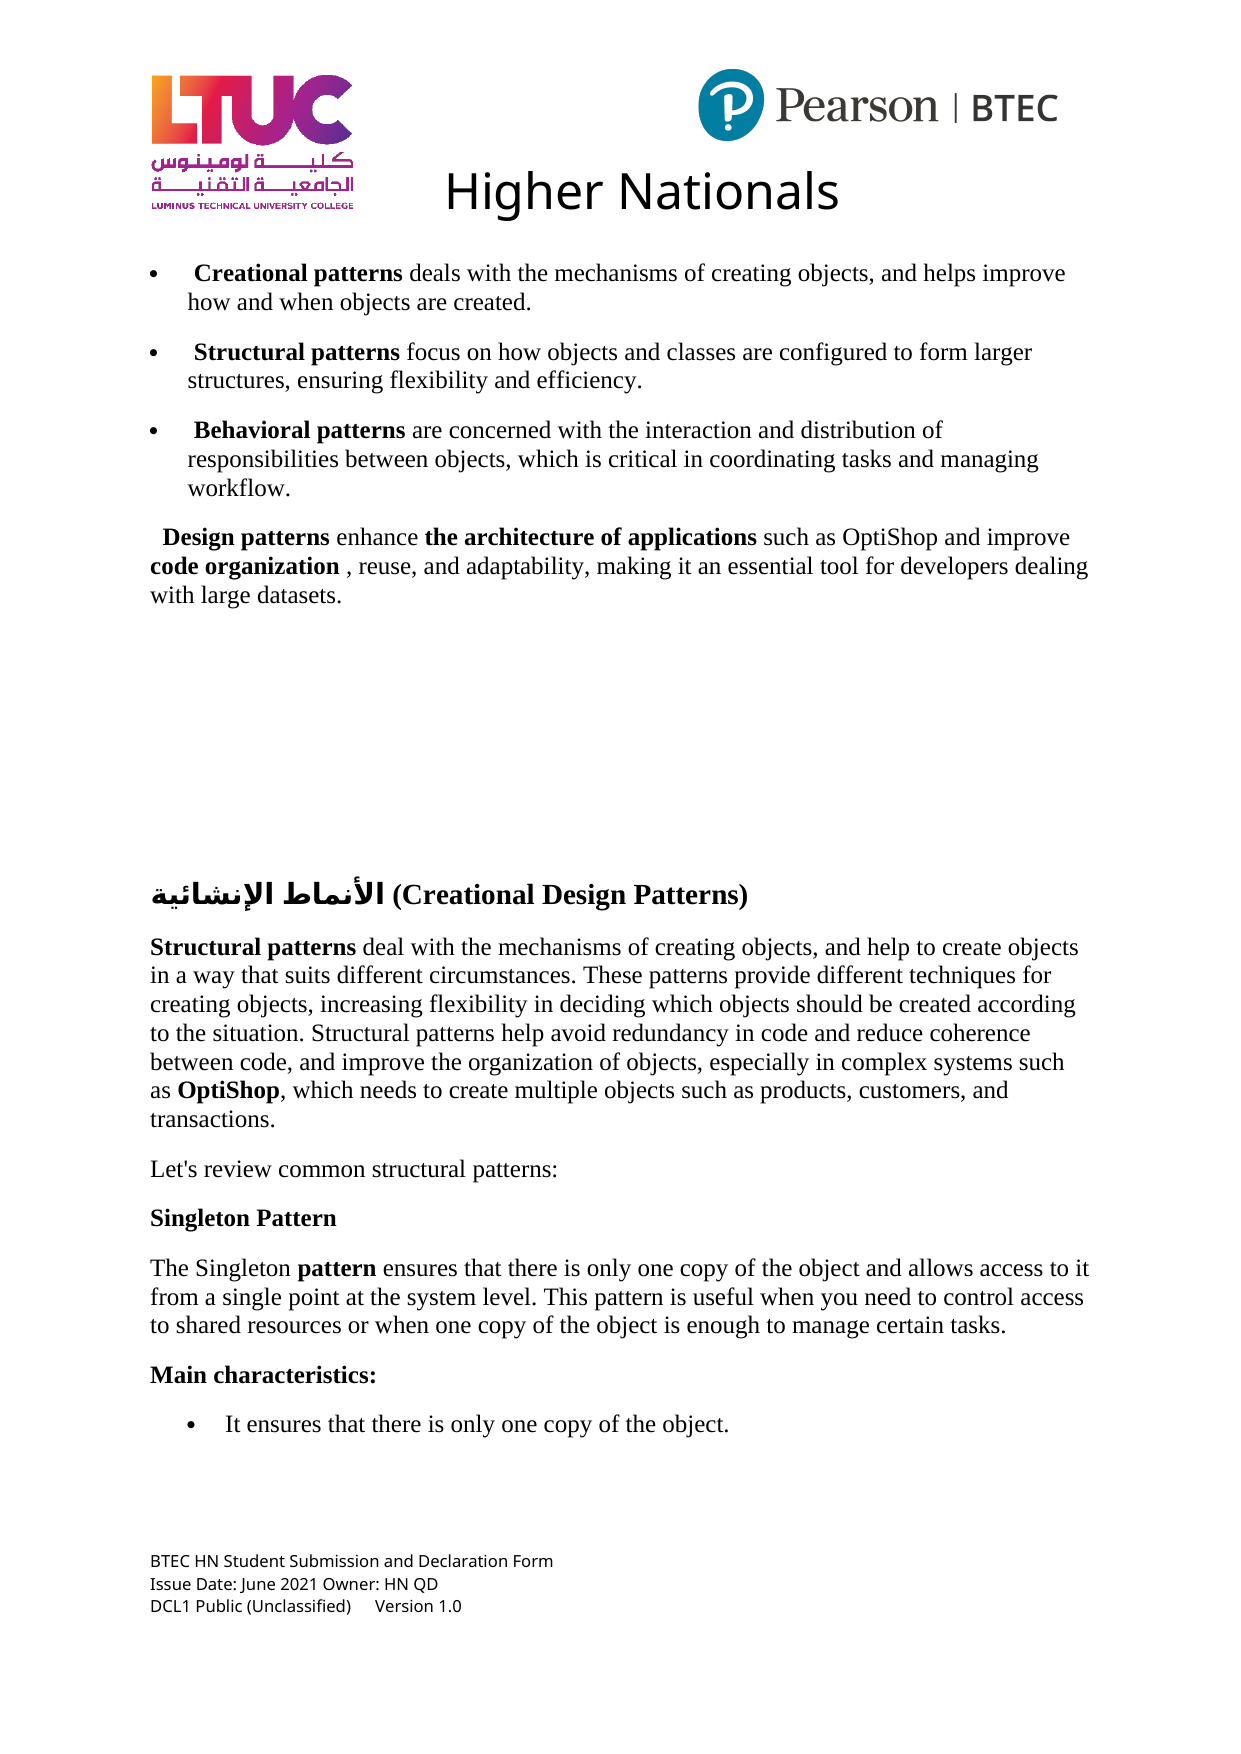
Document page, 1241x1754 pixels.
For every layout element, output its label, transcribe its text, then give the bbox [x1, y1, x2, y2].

text Let's review common structural patterns: [150, 1154, 1090, 1182]
text Main characteristics: [150, 1360, 1090, 1389]
text Design patterns enhance the architecture of applications such as OptiShop and improve code organization , reuse, and adaptability, making it an essential tool for developers dealing with large datasets. [150, 522, 1090, 608]
picture [150, 73, 354, 210]
list Structural patterns focus on how objects and classes are configured to form larger structures, ensuring flexibility and efficiency. [150, 337, 1090, 394]
text Structural patterns deal with the mechanisms of creating objects, and help to create objects in a way that suits different circumstances. These patterns provide different techniques for creating objects, increasing flexibility in deciding which objects should be created according to the situation. Structural patterns help avoid redundancy in code and reduce coherence between code, and improve the organization of objects, especially in complex systems such as OptiShop, which needs to create multiple objects such as products, customers, and transactions. [150, 932, 1090, 1133]
picture [690, 61, 1069, 146]
list Creational patterns deals with the mechanisms of creating objects, and helps improve how and when objects are created. [150, 258, 1090, 316]
text الأنماط الإنشائية (Creational Design Patterns) [150, 877, 1090, 911]
list Behavioral patterns are concerned with the interaction and distribution of responsibilities between objects, which is critical in coordinating tasks and managing workflow. [150, 415, 1090, 501]
text Singleton Pattern [150, 1203, 1090, 1232]
list It ensures that there is only one copy of the object. [187, 1409, 1090, 1438]
text The Singleton pattern ensures that there is only one copy of the object and allows access to it from a single point at the system level. This pattern is useful when you need to control access to shared resources or when one copy of the object is enough to manage certain tasks. [150, 1253, 1090, 1339]
